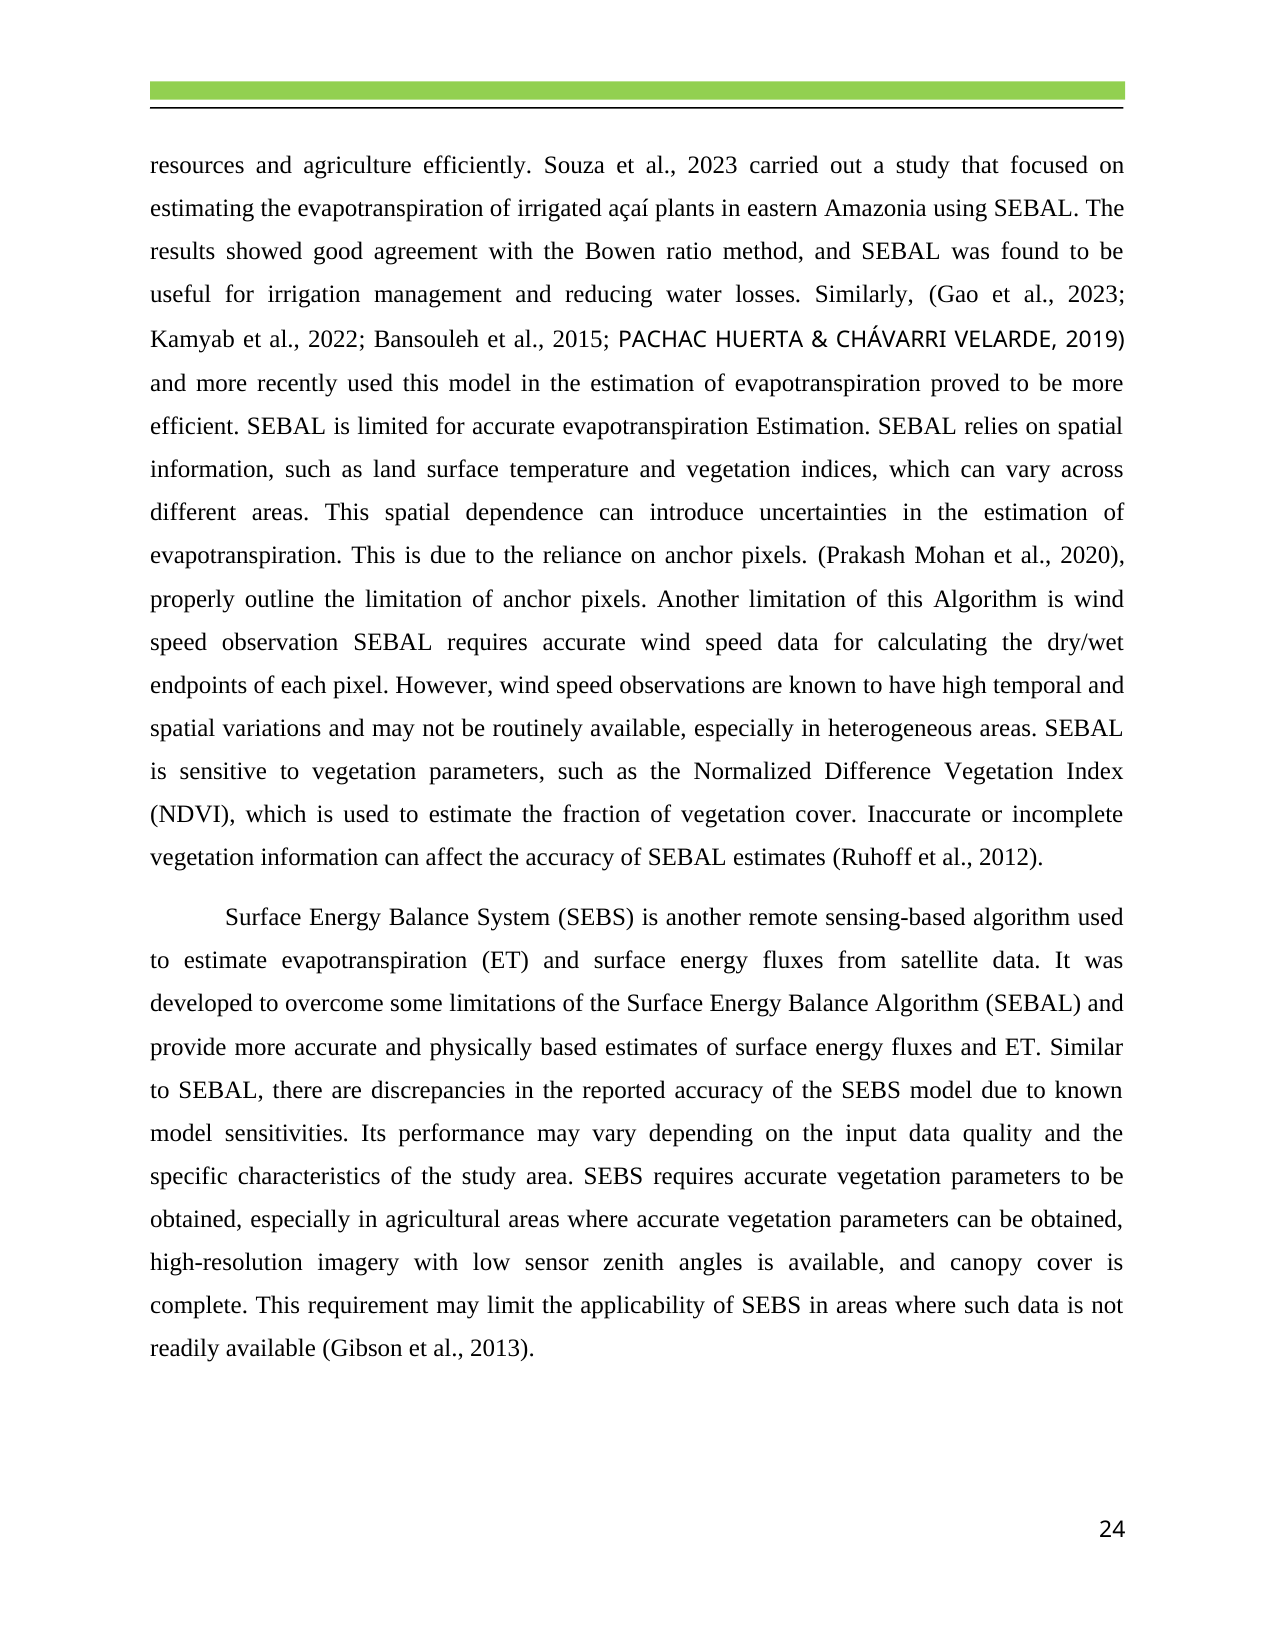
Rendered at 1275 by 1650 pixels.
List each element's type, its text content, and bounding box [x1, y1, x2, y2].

text Surface Energy Balance System (SEBS) is another remote sensing-based algorithm used to estimate evapotranspiration (ET) and surface energy fluxes from satellite data. It was developed to overcome some limitations of the Surface Energy Balance Algorithm (SEBAL) and provide more accurate and physically based estimates of surface energy fluxes and ET. Similar to SEBAL, there are discrepancies in the reported accuracy of the SEBS model due to known model sensitivities. Its performance may vary depending on the input data quality and the specific characteristics of the study area. SEBS requires accurate vegetation parameters to be obtained, especially in agricultural areas where accurate vegetation parameters can be obtained, high-resolution imagery with low sensor zenith angles is available, and canopy cover is complete. This requirement may limit the applicability of SEBS in areas where such data is not readily available . [150, 902, 1125, 1362]
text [150, 150, 1125, 871]
